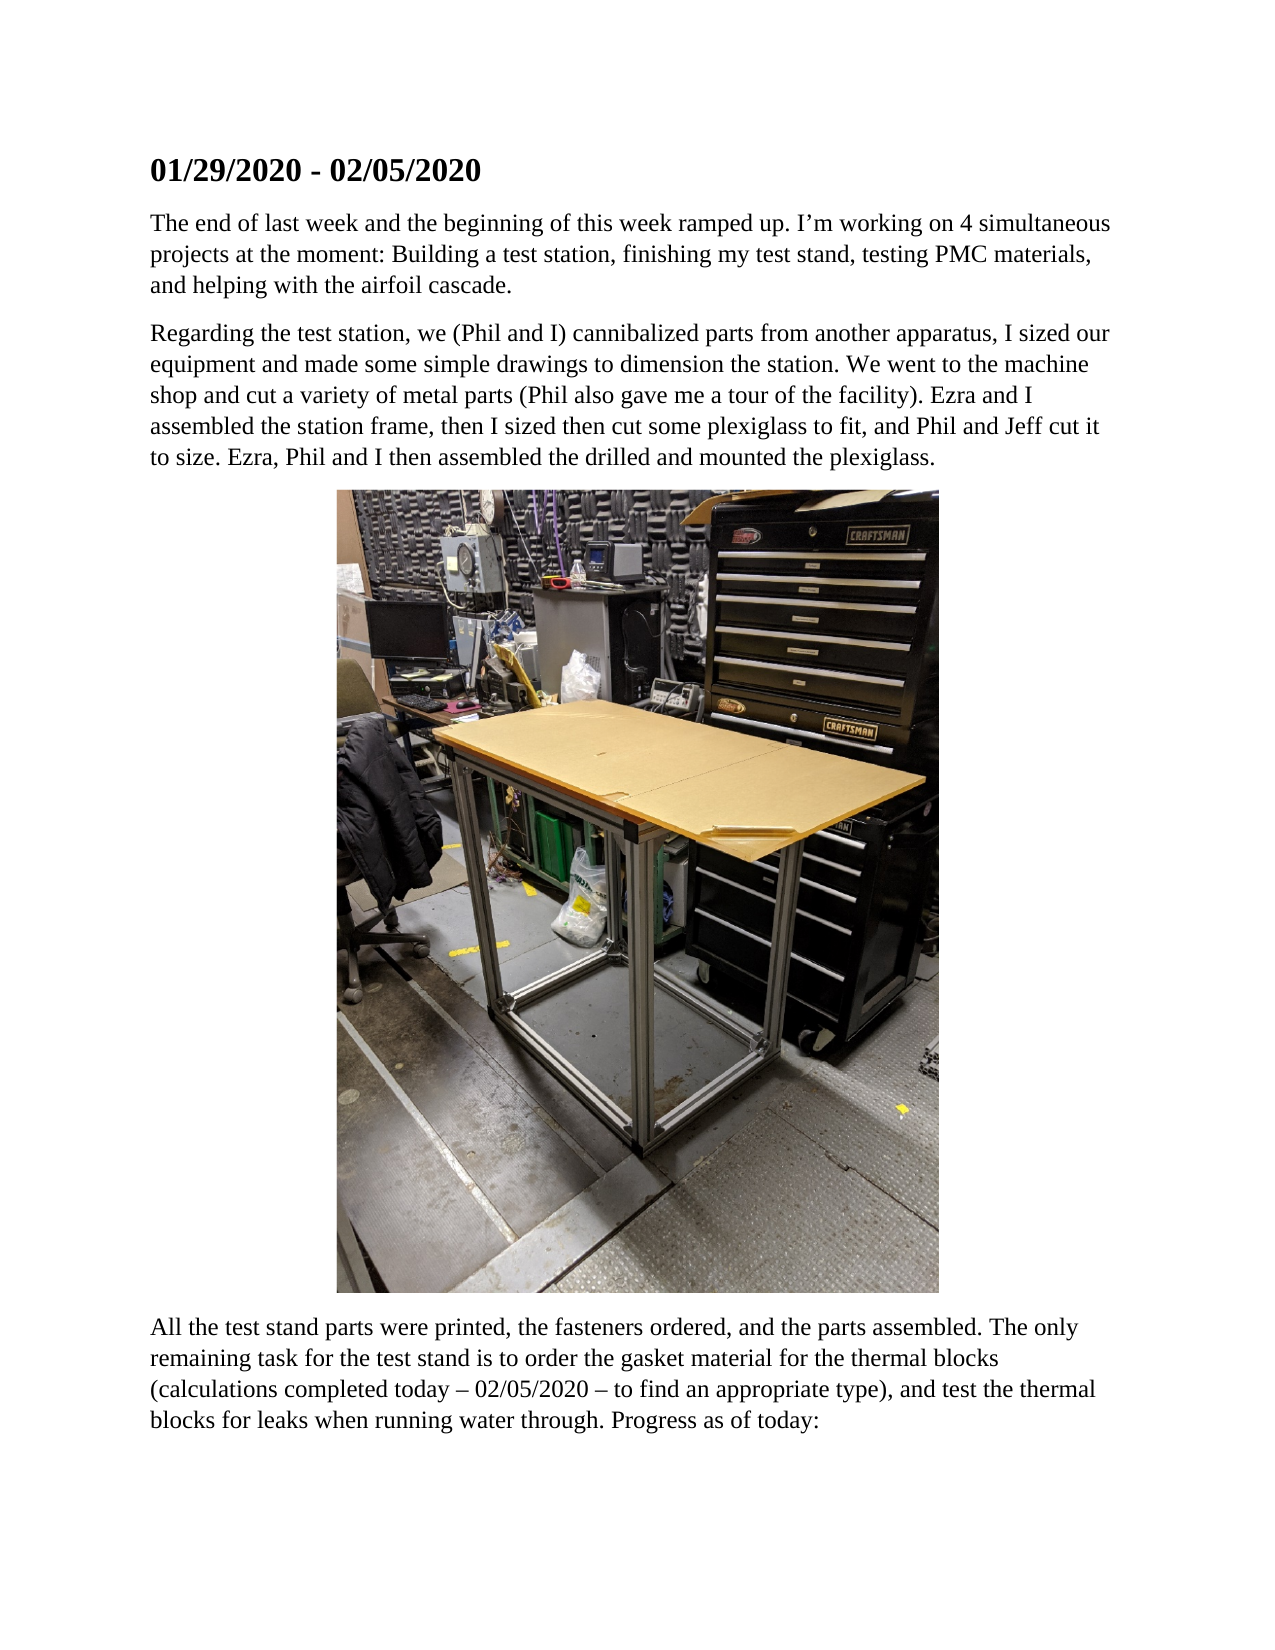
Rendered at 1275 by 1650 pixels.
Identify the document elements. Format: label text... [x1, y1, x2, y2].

subtitle 01/29/2020 - 02/05/2020 [150, 150, 1125, 188]
text Regarding the test station, we (Phil and I) cannibalized parts from another apparatus, I sized our equipment and made some simple drawings to dimension the station. We went to the machine shop and cut a variety of metal parts (Phil also gave me a tour of the facility). Ezra and I assembled the station frame, then I sized then cut some plexiglass to fit, and Phil and Jeff cut it to size. Ezra, Phil and I then assembled the drilled and mounted the plexiglass. [150, 318, 1125, 471]
text The end of last week and the beginning of this week ramped up. I’m working on 4 simultaneous projects at the moment: Building a test station, finishing my test stand, testing PMC materials, and helping with the airfoil cascade. [150, 208, 1125, 299]
picture [337, 491, 939, 1293]
text All the test stand parts were printed, the fasteners ordered, and the parts assembled. The only remaining task for the test stand is to order the gasket material for the thermal blocks (calculations completed today – 02/05/2020 – to find an appropriate type), and test the thermal blocks for leaks when running water through. Progress as of today: [150, 1312, 1125, 1434]
